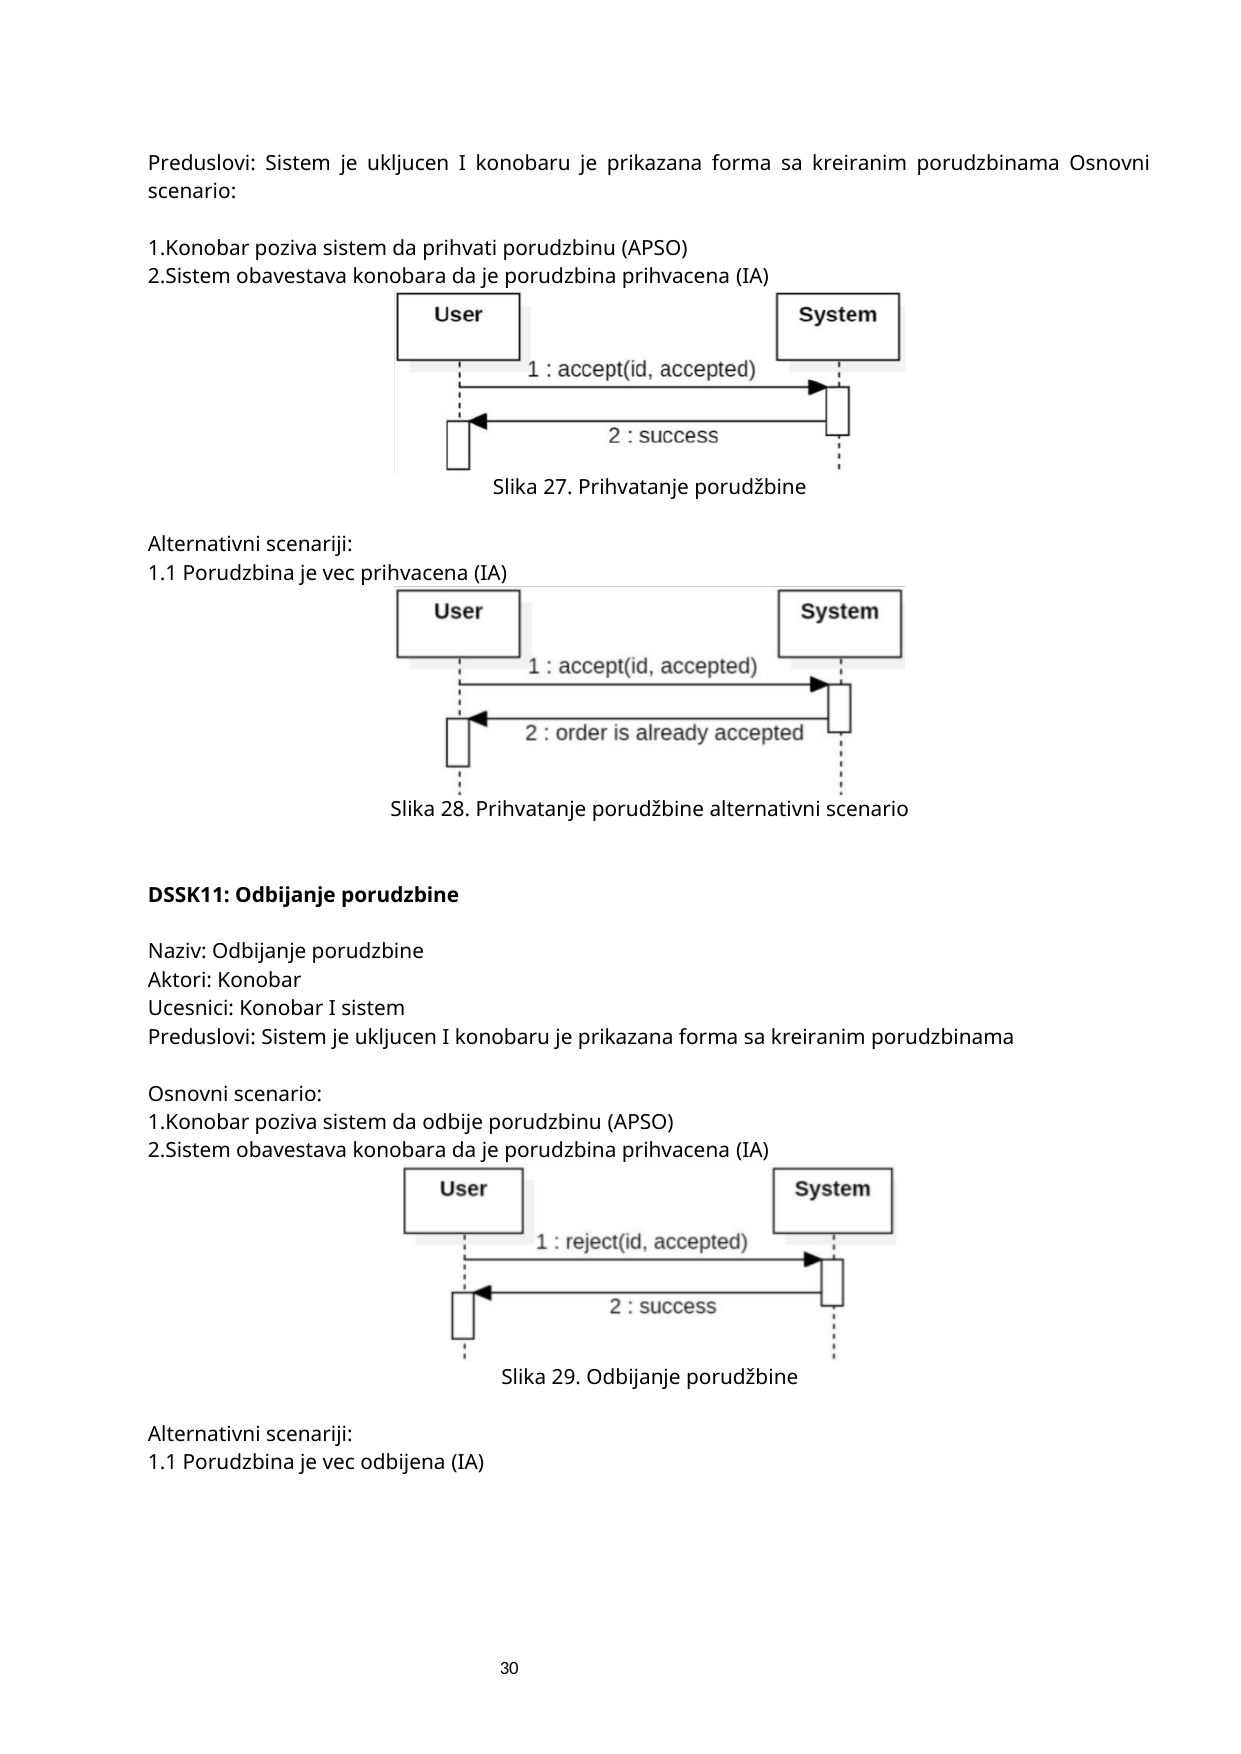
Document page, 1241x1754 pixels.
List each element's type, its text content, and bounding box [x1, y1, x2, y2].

text Slika 29. Odbijanje porudžbine [148, 1362, 1152, 1391]
text 1.Konobar poziva sistem da prihvati porudzbinu (APSO) [148, 233, 1152, 261]
picture [402, 1164, 897, 1362]
text Preduslovi: Sistem je ukljucen I konobaru je prikazana forma sa kreiranim porudzbinama [148, 1022, 1152, 1050]
list Porudzbina je vec prihvacena (IA) [148, 558, 1152, 586]
text Slika 27. Prihvatanje porudžbine [148, 472, 1152, 501]
picture [394, 586, 906, 795]
text 1.1 Porudzbina je vec odbijena (IA) [148, 1447, 1152, 1476]
text Ucesnici: Konobar I sistem [148, 993, 1152, 1022]
text Alternativni scenariji: [148, 529, 1152, 558]
text Slika 28. Prihvatanje porudžbine alternativni scenario [148, 794, 1152, 823]
text 1.Konobar poziva sistem da odbije porudzbinu (APSO) [148, 1107, 1152, 1136]
text Aktori: Konobar [148, 965, 1152, 993]
text Osnovni scenario: [148, 1079, 1152, 1107]
text DSSK11: Odbijanje porudzbine [148, 880, 1152, 908]
text Naziv: Odbijanje porudzbine [148, 937, 1152, 965]
text Alternativni scenariji: [148, 1419, 1152, 1447]
text 2.Sistem obavestava konobara da je porudzbina prihvacena (IA) [148, 1136, 1152, 1164]
text Preduslovi: Sistem je ukljucen I konobaru je prikazana forma sa kreiranim porudzbinama Osnovni scenario: [148, 148, 1152, 204]
picture [394, 289, 905, 473]
text 2.Sistem obavestava konobara da je porudzbina prihvacena (IA) [148, 261, 1152, 290]
